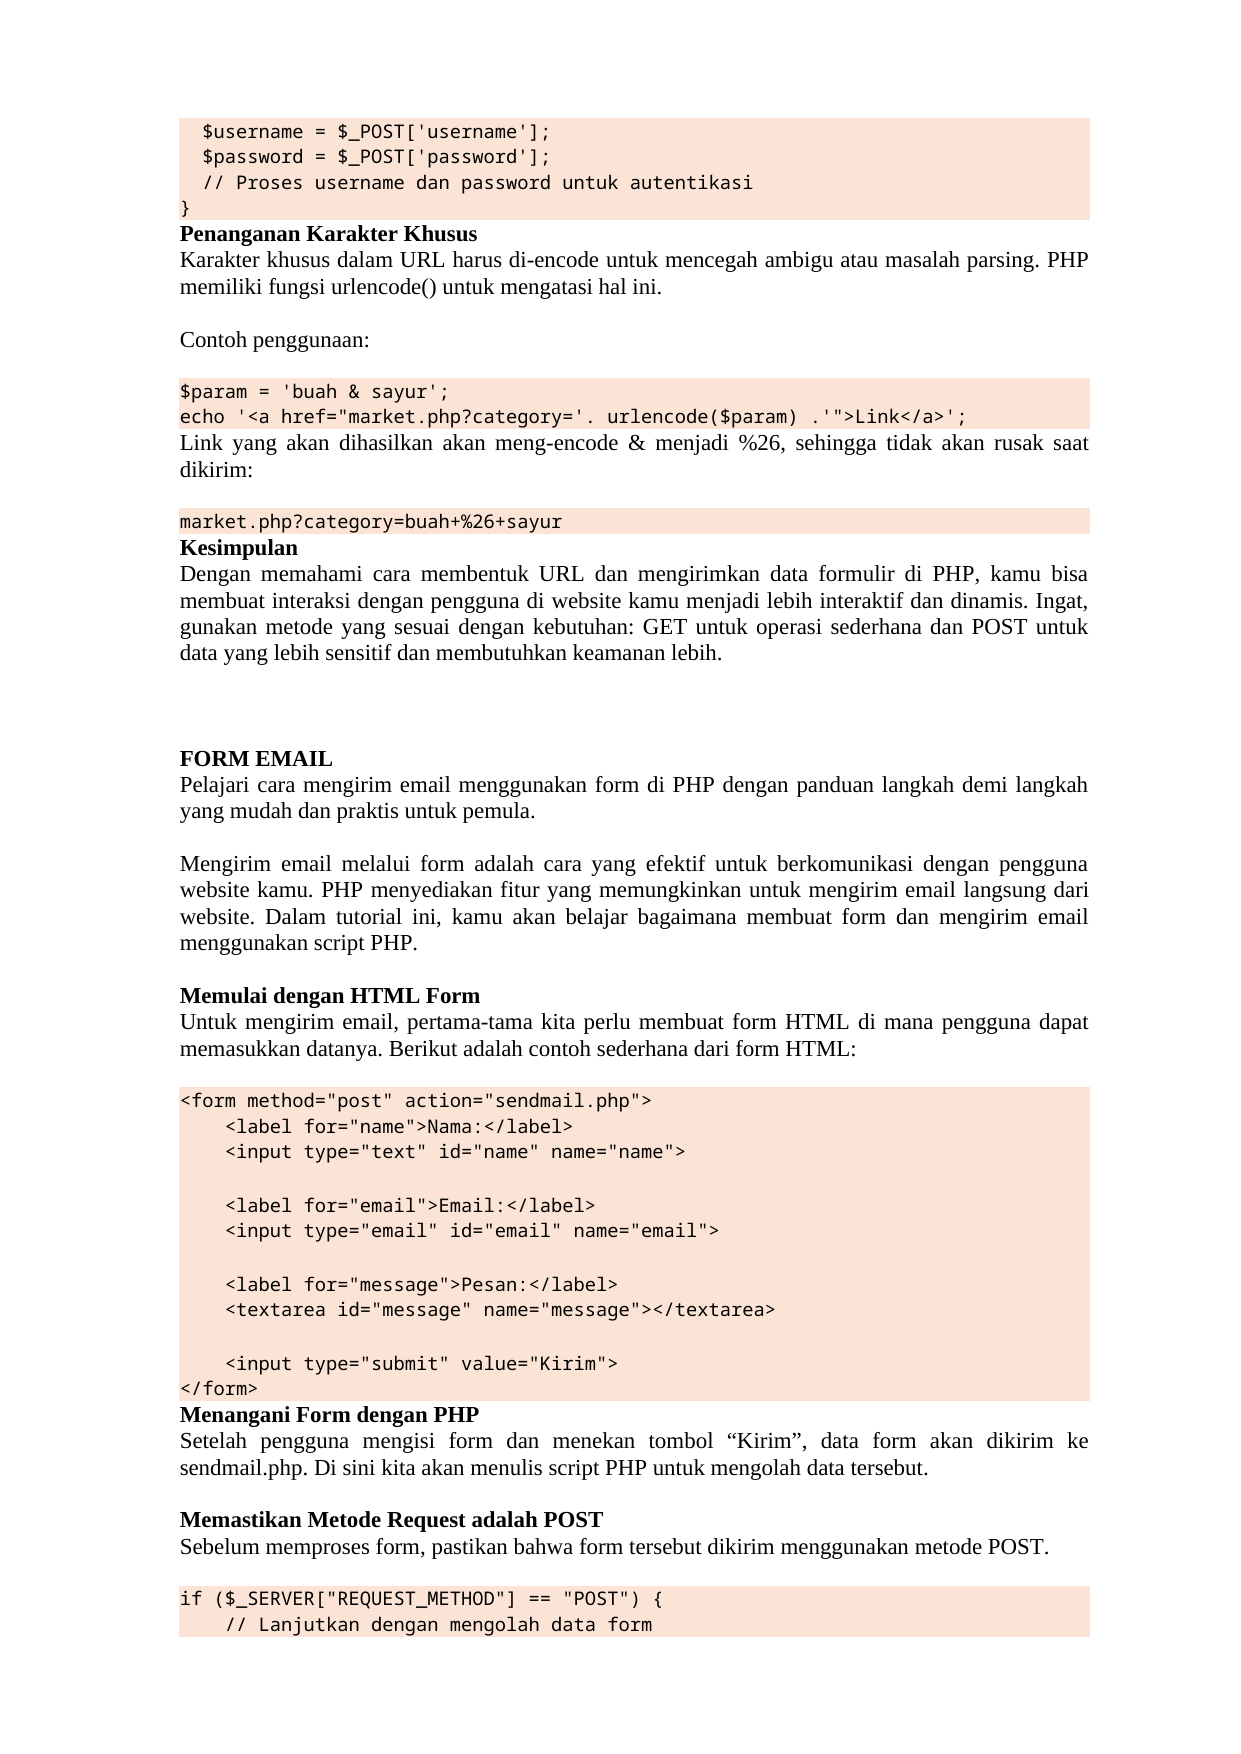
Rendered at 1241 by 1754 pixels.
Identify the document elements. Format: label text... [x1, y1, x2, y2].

text Memastikan Metode Request adalah POST [179, 1507, 1090, 1533]
text <input type="email" id="email" name="email"> [179, 1217, 1090, 1243]
text <input type="submit" value="Kirim"> [179, 1350, 1090, 1376]
text $param = 'buah & sayur'; [179, 378, 1090, 404]
text $password = $_POST['password']; [179, 144, 1090, 169]
text <label for="message">Pesan:</label> [179, 1271, 1090, 1297]
text market.php?category=buah+%26+sayur [179, 508, 1090, 534]
text <textarea id="message" name="message"></textarea> [179, 1297, 1090, 1322]
text // Lanjutkan dengan mengolah data form [179, 1611, 1090, 1637]
text } [179, 195, 1090, 220]
text Untuk mengirim email, pertama-tama kita perlu membuat form HTML di mana pengguna dapat memasukkan datanya. Berikut adalah contoh sederhana dari form HTML: [179, 1008, 1090, 1061]
text <label for="name">Nama:</label> [179, 1113, 1090, 1138]
text Karakter khusus dalam URL harus di-encode untuk mencegah ambigu atau masalah parsing. PHP memiliki fungsi urlencode() untuk mengatasi hal ini. [179, 247, 1090, 299]
text Pelajari cara mengirim email menggunakan form di PHP dengan panduan langkah demi langkah yang mudah dan praktis untuk pemula. [179, 771, 1090, 824]
text Mengirim email melalui form adalah cara yang efektif untuk berkomunikasi dengan pengguna website kamu. PHP menyediakan fitur yang memungkinkan untuk mengirim email langsung dari website. Dalam tutorial ini, kamu akan belajar bagaimana membuat form dan mengirim email menggunakan script PHP. [179, 850, 1090, 956]
text Contoh penggunaan: [179, 326, 1090, 352]
text </form> [179, 1376, 1090, 1401]
text // Proses username dan password untuk autentikasi [179, 169, 1090, 195]
text Sebelum memproses form, pastikan bahwa form tersebut dikirim menggunakan metode POST. [179, 1533, 1090, 1559]
text $username = $_POST['username']; [179, 118, 1090, 144]
text FORM EMAIL [179, 745, 1090, 771]
text echo '<a href="market.php?category='. urlencode($param) .'">Link</a>'; [179, 404, 1090, 429]
text Link yang akan dihasilkan akan meng-encode & menjadi %26, sehingga tidak akan rusak saat dikirim: [179, 429, 1090, 482]
text Dengan memahami cara membentuk URL dan mengirimkan data formulir di PHP, kamu bisa membuat interaksi dengan pengguna di website kamu menjadi lebih interaktif dan dinamis. Ingat, gunakan metode yang sesuai dengan kebutuhan: GET untuk operasi sederhana dan POST untuk data yang lebih sensitif dan membutuhkan keamanan lebih. [179, 560, 1090, 666]
text Penanganan Karakter Khusus [179, 220, 1090, 247]
text Menangani Form dengan PHP [179, 1401, 1090, 1427]
text Kesimpulan [179, 534, 1090, 560]
text <input type="text" id="name" name="name"> [179, 1138, 1090, 1164]
text <form method="post" action="sendmail.php"> [179, 1087, 1090, 1113]
text Setelah pengguna mengisi form dan menekan tombol “Kirim”, data form akan dikirim ke sendmail.php. Di sini kita akan menulis script PHP untuk mengolah data tersebut. [179, 1427, 1090, 1480]
text Memulai dengan HTML Form [179, 982, 1090, 1008]
text if ($_SERVER["REQUEST_METHOD"] == "POST") { [179, 1586, 1090, 1611]
text <label for="email">Email:</label> [179, 1192, 1090, 1217]
